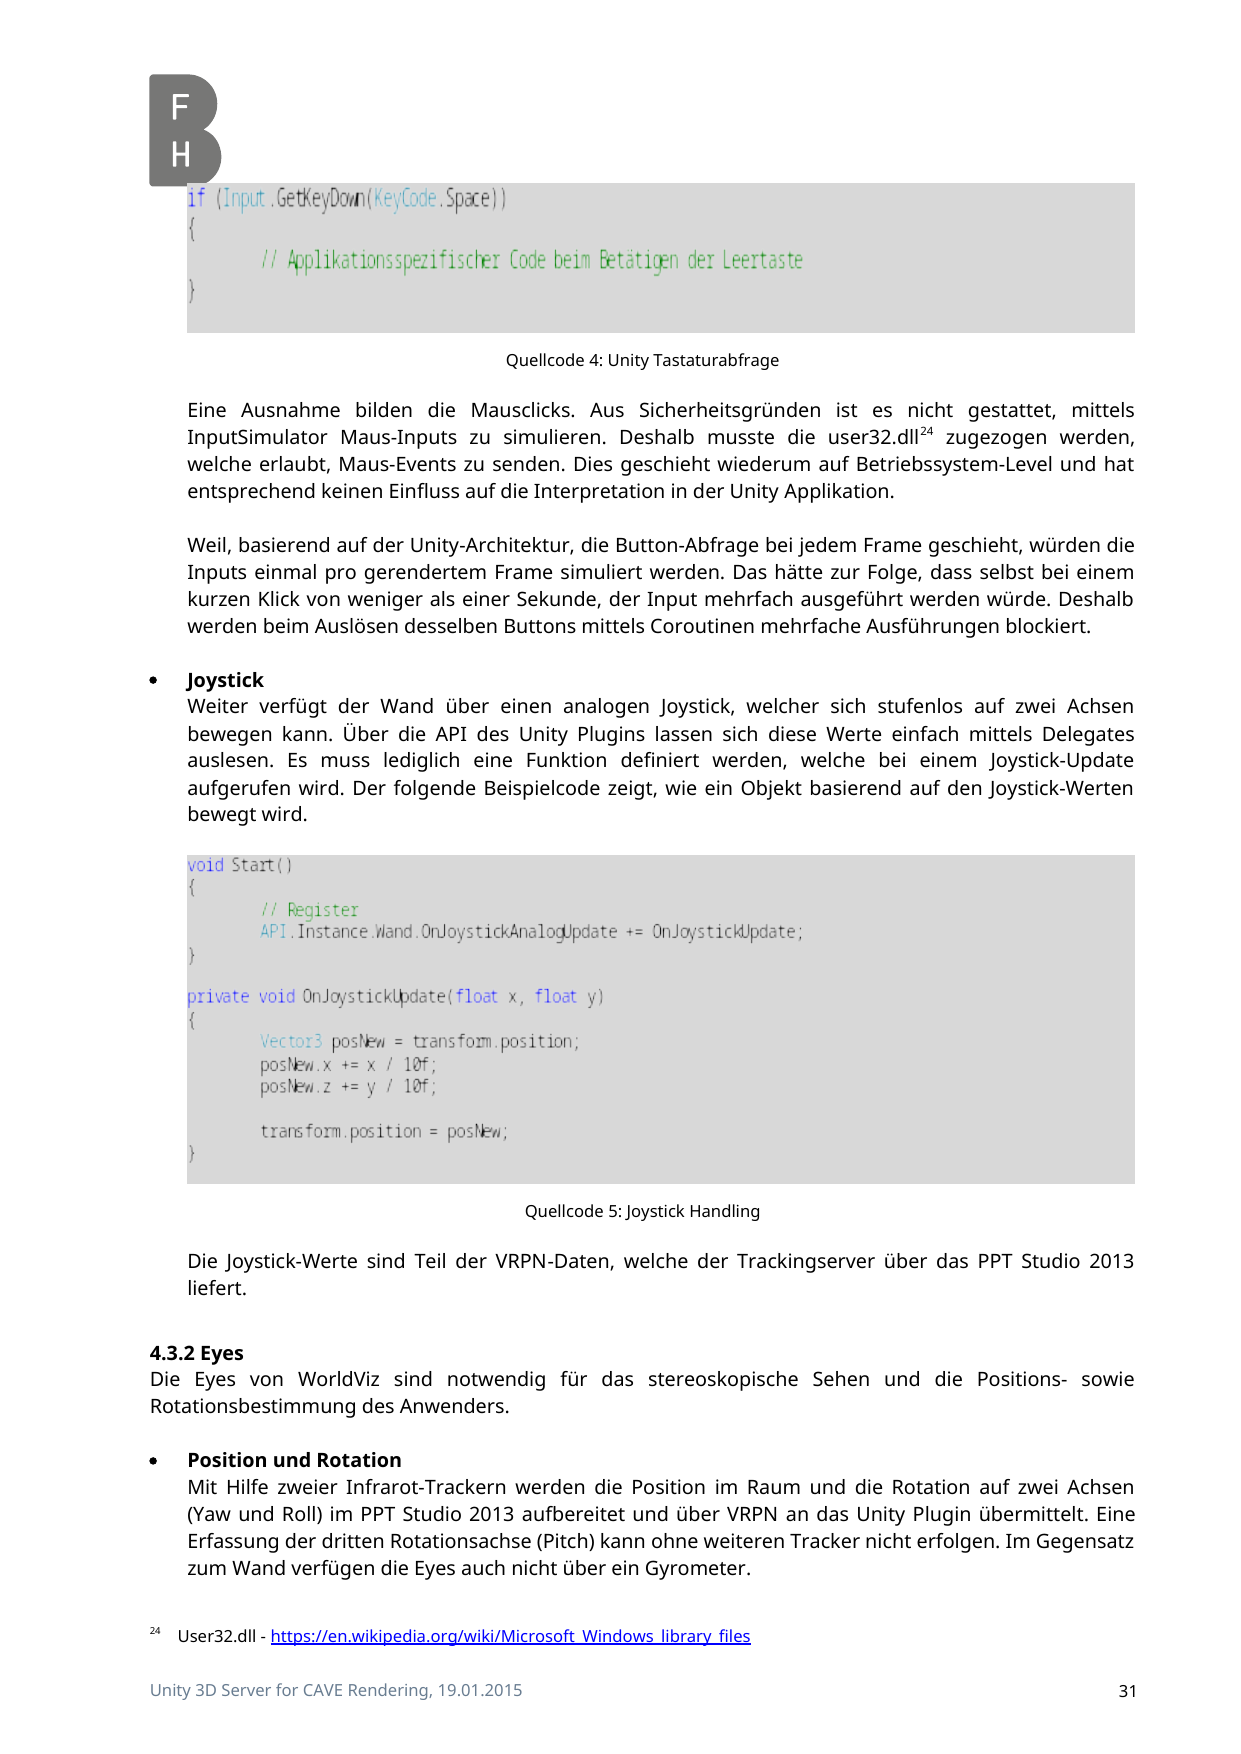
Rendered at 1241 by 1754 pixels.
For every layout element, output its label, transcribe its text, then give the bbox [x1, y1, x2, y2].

text Weil, basierend auf der Unity-Architektur, die Button-Abfrage bei jedem Frame geschieht, würden die Inputs einmal pro gerendertem Frame simuliert werden. Das hätte zur Folge, dass selbst bei einem kurzen Klick von weniger als einer Sekunde, der Input mehrfach ausgeführt werden würde. Deshalb werden beim Auslösen desselben Buttons mittels Coroutinen mehrfache Ausführungen blockiert. [187, 531, 1136, 639]
text Weiter verfügt der Wand über einen analogen Joystick, welcher sich stufenlos auf zwei Achsen bewegen kann. Über die API des Unity Plugins lassen sich diese Werte einfach mittels Delegates auslesen. Es muss lediglich eine Funktion definiert werden, welche bei einem Joystick-Update aufgerufen wird. Der folgende Beispielcode zeigt, wie ein Objekt basierend auf den Joystick-Werten bewegt wird. [187, 693, 1136, 828]
text Eine Ausnahme bilden die Mausclicks. Aus Sicherheitsgründen ist es nicht gestattet, mittels InputSimulator Maus-Inputs zu simulieren. Deshalb musste die user32.dll zugezogen werden, welche erlaubt, Maus-Events zu senden. Dies geschieht wiederum auf Betriebssystem-Level und hat entsprechend keinen Einfluss auf die Interpretation in der Unity Applikation. [187, 396, 1136, 504]
text Die Joystick-Werte sind Teil der VRPN-Daten, welche der Trackingserver über das PPT Studio 2013 liefert. [187, 1247, 1136, 1301]
text Mit Hilfe zweier Infrarot-Trackern werden die Position im Raum und die Rotation auf zwei Achsen (Yaw und Roll) im PPT Studio 2013 aufbereitet und über VRPN an das Unity Plugin übermittelt. Eine Erfassung der dritten Rotationsachse (Pitch) kann ohne weiteren Tracker nicht erfolgen. Im Gegensatz zum Wand verfügen die Eyes auch nicht über ein Gyrometer. [187, 1474, 1136, 1582]
list Joystick [149, 666, 1136, 693]
subtitle Eyes [149, 1339, 1136, 1366]
list Position und Rotation [149, 1447, 1136, 1474]
text Die Eyes von WorldViz sind notwendig für das stereoskopische Sehen und die Positions- sowie Rotationsbestimmung des Anwenders. [149, 1366, 1136, 1420]
